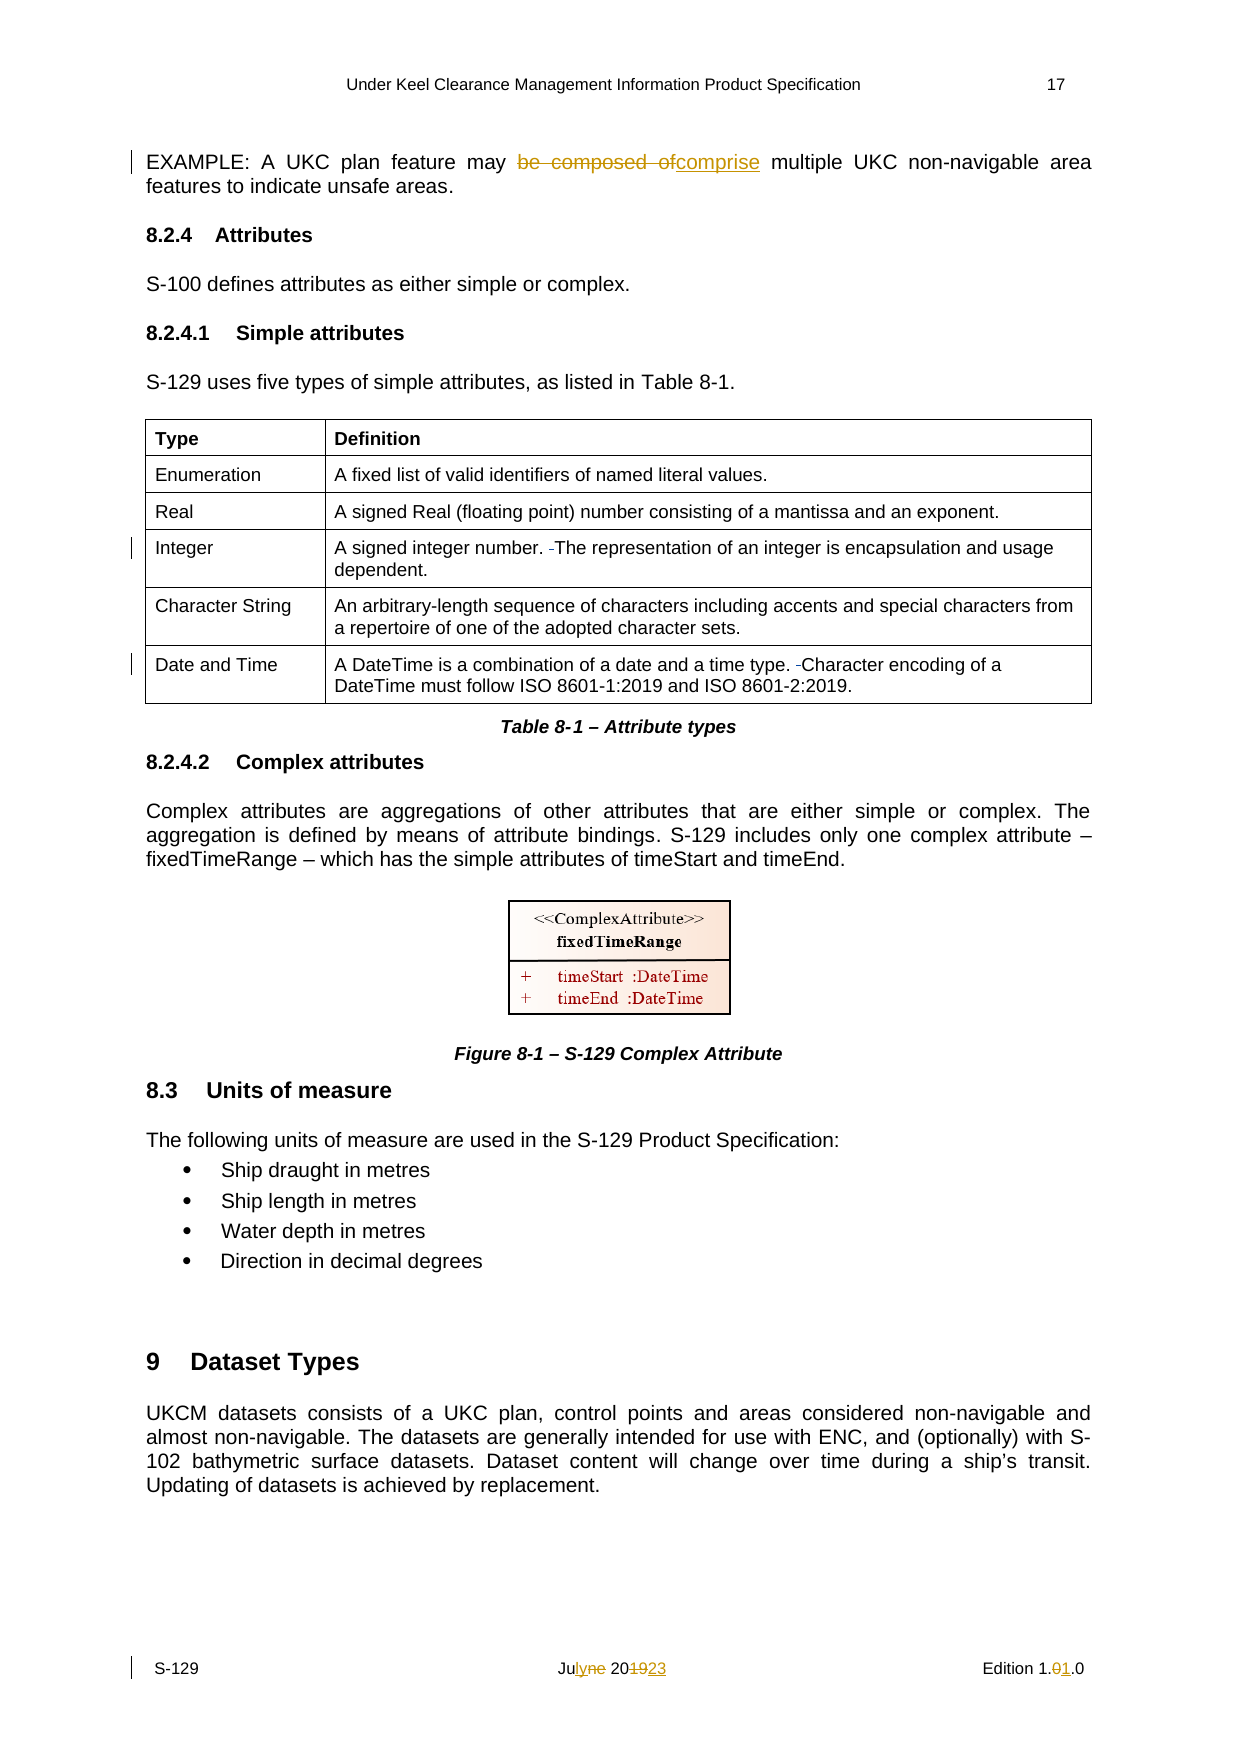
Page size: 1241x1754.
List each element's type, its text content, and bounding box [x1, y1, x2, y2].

text S-129 uses five types of simple attributes, as listed in Table 8-1. [146, 370, 1092, 394]
text UKCM datasets consists of a UKC plan, control points and areas considered non-navigable and almost non-navigable. The datasets are generally intended for use with ENC, and (optionally) with S-102 bathymetric surface datasets. Dataset content will change over time during a ship’s transit. Updating of datasets is achieved by replacement. [146, 1401, 1092, 1497]
list Direction in decimal degrees [183, 1249, 1092, 1273]
table_cell Enumeration [146, 456, 325, 492]
subtitle Dataset Types [146, 1347, 1092, 1376]
table_cell Character String [146, 588, 325, 645]
text Complex attributes are aggregations of other attributes that are either simple or complex. The aggregation is defined by means of attribute bindings. S-129 includes only one complex attribute – fixedTimeRange – which has the simple attributes of timeStart and timeEnd. [146, 799, 1092, 871]
subtitle Attributes [146, 223, 1092, 247]
table_cell A signed integer number. The representation of an integer is encapsulation and usage dependent. [326, 530, 1091, 587]
list Water depth in metres [183, 1219, 1092, 1243]
table_header Definition [326, 420, 1091, 455]
table_cell A signed Real (floating point) number consisting of a mantissa and an exponent. [326, 493, 1091, 528]
text Table 8-1 – Attribute types [146, 716, 1092, 738]
table_cell A fixed list of valid identifiers of named literal values. [326, 456, 1091, 492]
table_cell Real [146, 493, 325, 528]
text The following units of measure are used in the S-129 Product Specification: [146, 1128, 1092, 1152]
text EXAMPLE: A UKC plan feature may multiple UKC non-navigable area features to indicate unsafe areas. [146, 150, 1092, 198]
subtitle Units of measure [146, 1077, 1092, 1103]
table_cell Integer [146, 530, 325, 587]
text S-100 defines attributes as either simple or complex. [146, 272, 1092, 296]
table_cell A DateTime is a combination of a date and a time type. Character encoding of a DateTime must follow ISO 8601-1:2019 and ISO 8601-2:2019. [326, 646, 1091, 703]
table_cell An arbitrary-length sequence of characters including accents and special characters from a repertoire of one of the adopted character sets. [326, 588, 1091, 645]
picture [504, 896, 734, 1018]
subtitle Simple attributes [146, 321, 1092, 345]
table_cell Date and Time [146, 646, 325, 703]
list Ship length in metres [183, 1188, 1092, 1213]
table_header Type [146, 420, 325, 455]
subtitle Complex attributes [146, 750, 1092, 774]
text Figure 8-1 – S-129 Complex Attribute [146, 1043, 1092, 1064]
list Ship draught in metres [183, 1158, 1092, 1182]
